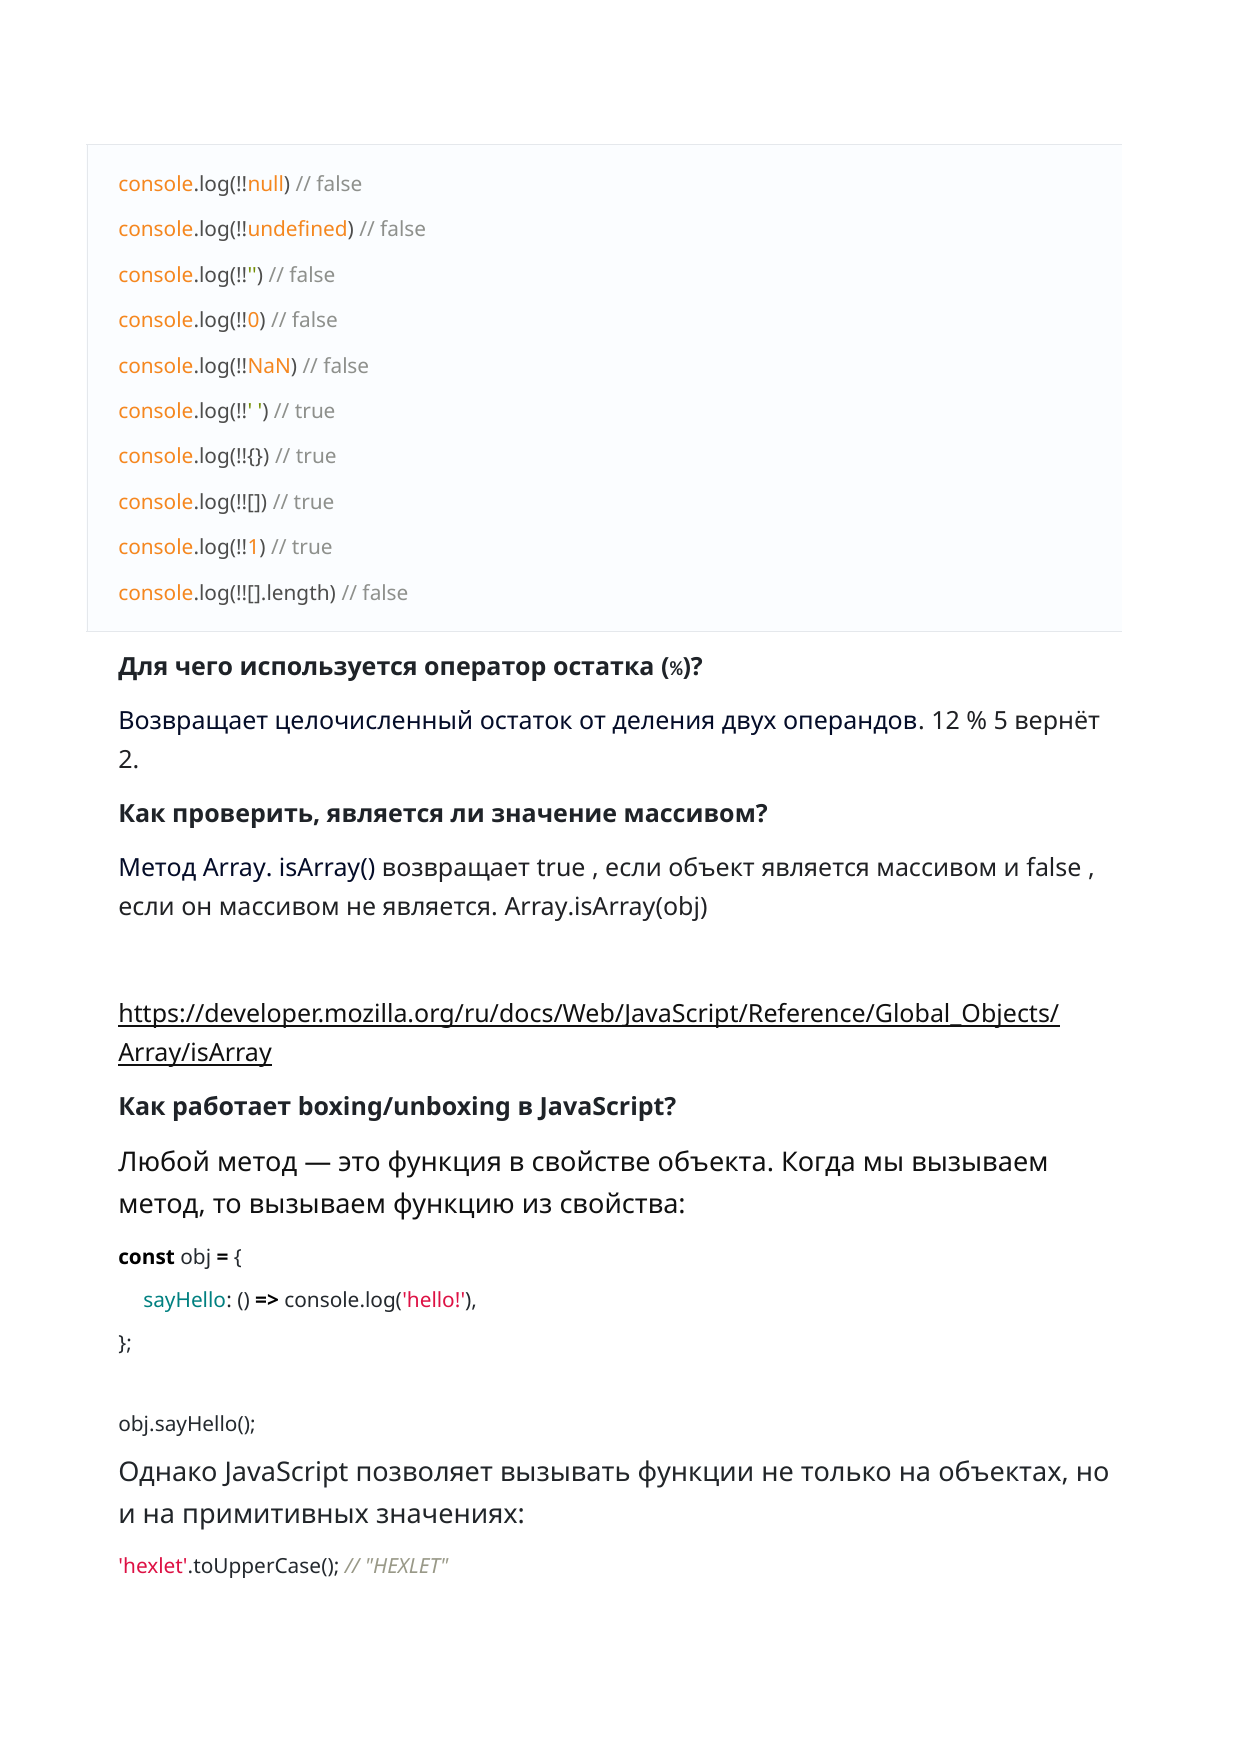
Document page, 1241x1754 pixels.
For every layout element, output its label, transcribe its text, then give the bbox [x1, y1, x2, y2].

text const obj = { [118, 1242, 1122, 1270]
text console.log(!!'') // false [88, 234, 1122, 280]
text console.log(!!undefined) // false [88, 189, 1122, 234]
text }; [118, 1328, 1122, 1356]
text obj.sayHello(); [118, 1409, 1122, 1438]
text 'hexlet'.toUpperCase(); // "HEXLET" [118, 1552, 1122, 1580]
text Однако JavaScript позволяет вызывать функции не только на объектах, но и на примитивных значениях: [118, 1452, 1122, 1532]
text Как работает boxing/unboxing в JavaScript? [118, 1089, 1122, 1123]
text console.log(!!' ') // true [88, 371, 1122, 416]
text Возвращает целочисленный остаток от деления двух операндов. 12 % 5 вернёт 2. [118, 703, 1122, 776]
text Для чего используется оператор остатка (%)? [118, 649, 1122, 683]
text Метод Array. isArray() возвращает true , если объект является массивом и false , если он массивом не является. Array.isArray(obj) [118, 849, 1122, 922]
text console.log(!![].length) // false [88, 552, 1122, 631]
text Любой метод — это функция в свойстве объекта. Когда мы вызываем метод, то вызываем функцию из свойства: [118, 1143, 1122, 1222]
text https://developer.mozilla.org/ru/docs/Web/JavaScript/Reference/Global_Objects/Array/isArray [118, 996, 1122, 1069]
text sayHello: () => console.log('hello!'), [118, 1285, 1122, 1313]
text console.log(!!{}) // true [88, 416, 1122, 462]
text Как проверить, является ли значение массивом? [118, 796, 1122, 829]
text console.log(!!null) // false [88, 145, 1122, 189]
text console.log(!!1) // true [88, 507, 1122, 552]
text console.log(!![]) // true [88, 462, 1122, 507]
text console.log(!!0) // false [88, 280, 1122, 325]
text console.log(!!NaN) // false [88, 325, 1122, 371]
